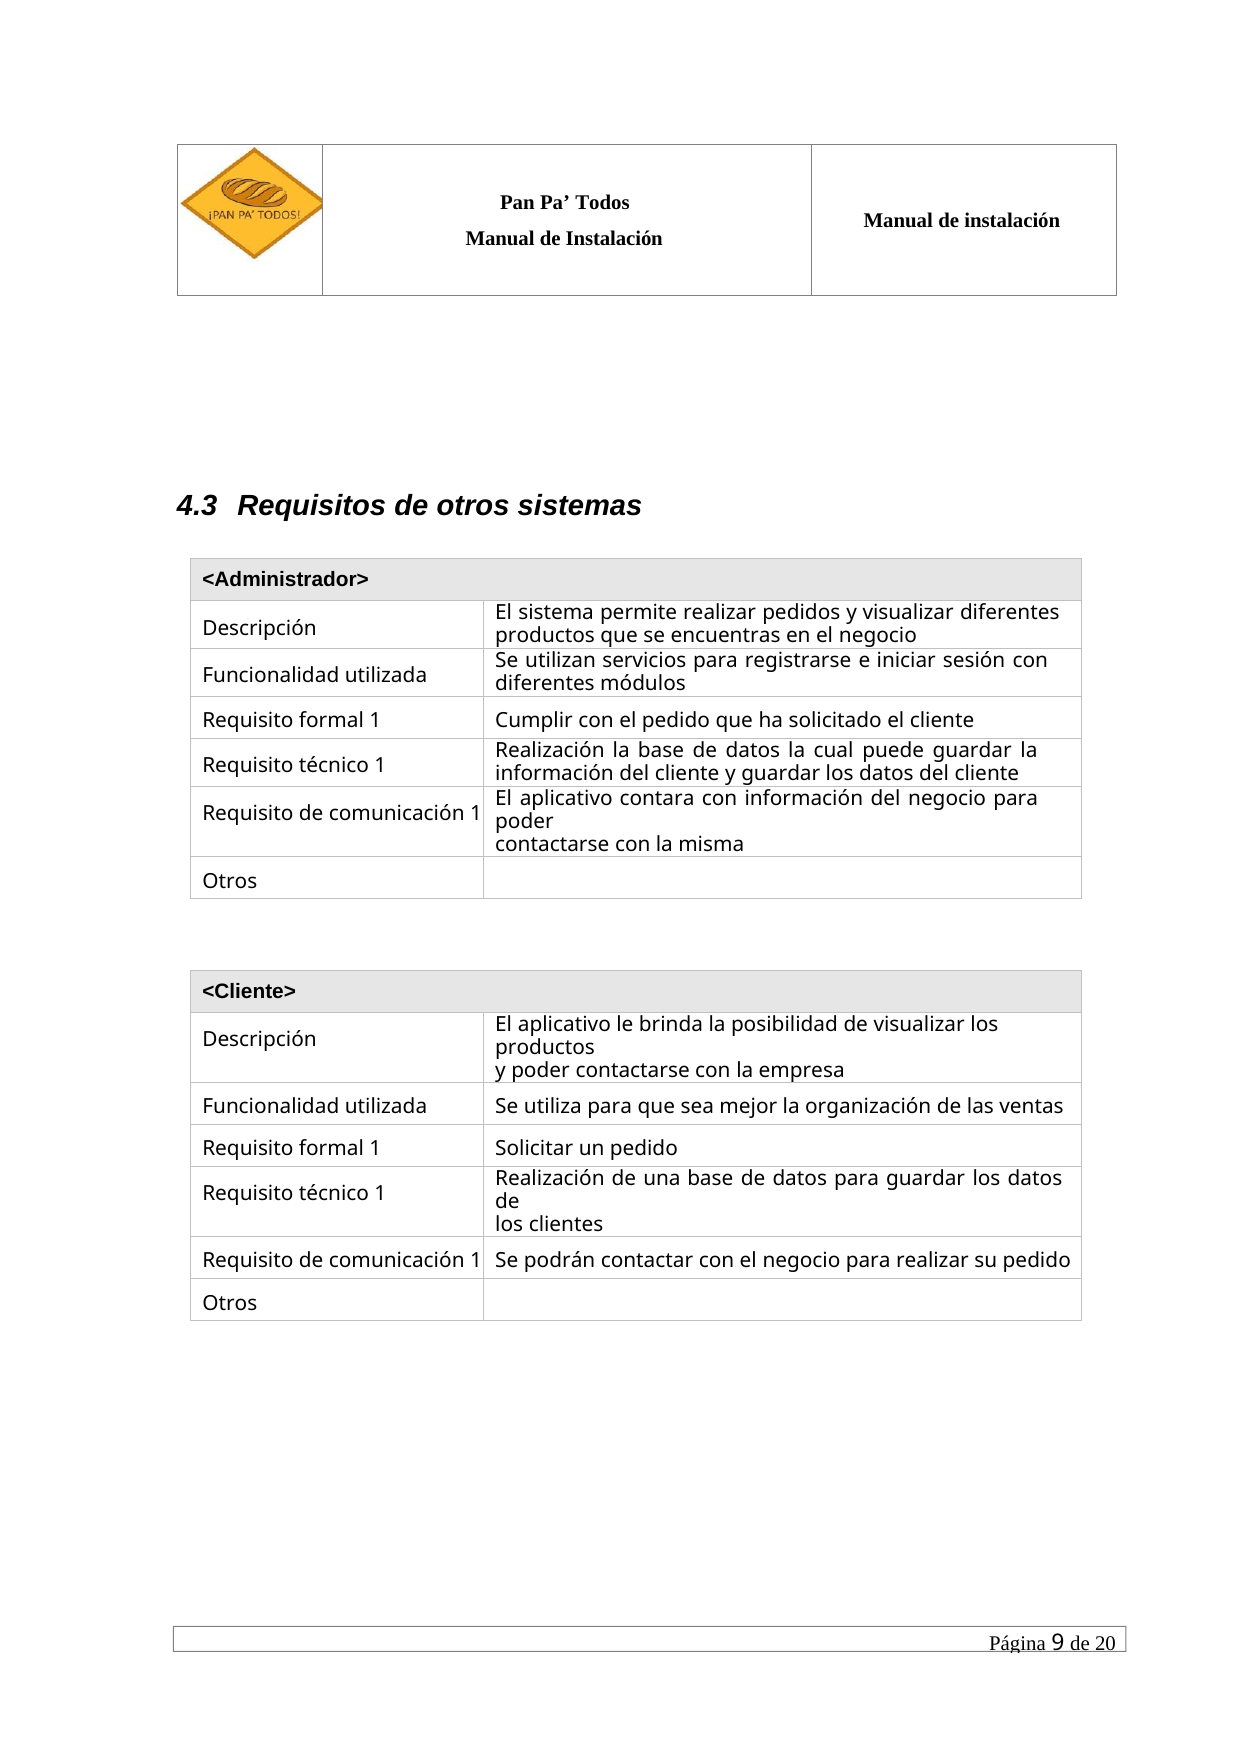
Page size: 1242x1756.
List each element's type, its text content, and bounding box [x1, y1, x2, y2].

table_cell Realización de una base de datos para guardar los datos de los clientes [484, 1167, 1081, 1236]
table_cell Requisito de comunicación 1 [191, 1237, 483, 1278]
table_cell Solicitar un pedido [484, 1125, 1081, 1166]
table_cell Requisito formal 1 [191, 697, 483, 738]
table_cell El aplicativo contara con información del negocio para poder contactarse con la misma [484, 787, 1081, 856]
picture [180, 147, 322, 262]
table_cell Se utiliza para que sea mejor la organización de las ventas [484, 1083, 1081, 1124]
table_cell Requisito técnico 1 [191, 739, 483, 786]
table_cell Requisito de comunicación 1 [191, 787, 483, 856]
table_cell Funcionalidad utilizada [191, 649, 483, 696]
table_cell Otros [191, 1279, 483, 1319]
table_cell Se utilizan servicios para registrarse e iniciar sesión con diferentes módulos [484, 649, 1081, 696]
table_cell Requisito técnico 1 [191, 1167, 483, 1236]
table_cell Funcionalidad utilizada [191, 1083, 483, 1124]
table_header <Cliente> [191, 971, 1081, 1012]
table_cell [484, 857, 1081, 898]
table_cell Se podrán contactar con el negocio para realizar su pedido [484, 1237, 1081, 1278]
table_cell Cumplir con el pedido que ha solicitado el cliente [484, 697, 1081, 738]
table_header <Administrador> [191, 559, 1081, 600]
table_cell Requisito formal 1 [191, 1125, 483, 1166]
table_cell Descripción [191, 601, 483, 648]
table_cell Descripción [191, 1013, 483, 1082]
table_cell [484, 1279, 1081, 1319]
table_cell El sistema permite realizar pedidos y visualizar diferentes productos que se encuentras en el negocio [484, 601, 1081, 648]
table_cell Otros [191, 857, 483, 898]
list Requisitos de otros sistemas [177, 487, 1139, 521]
table_cell Realización la base de datos la cual puede guardar la información del cliente y guardar los datos del cliente [484, 739, 1081, 786]
table_cell El aplicativo le brinda la posibilidad de visualizar los productos y poder contactarse con la empresa [484, 1013, 1081, 1082]
